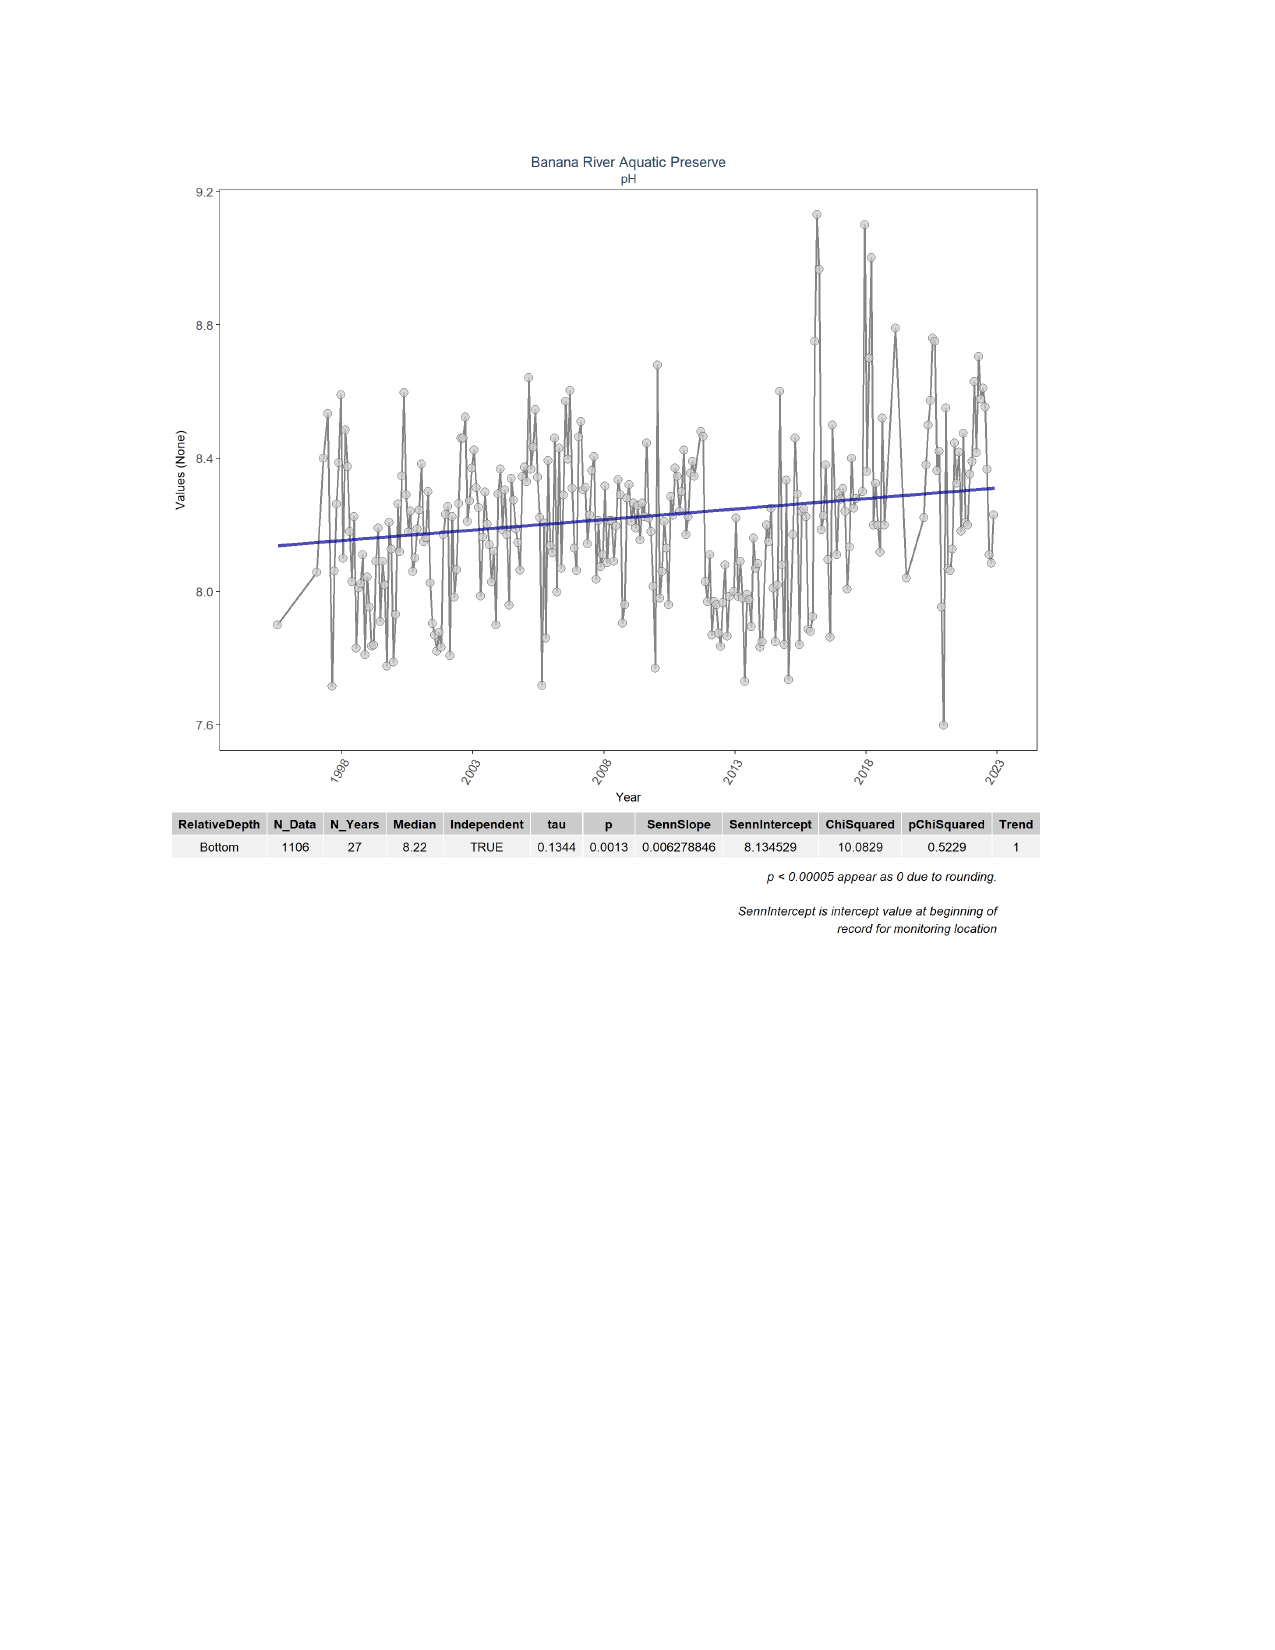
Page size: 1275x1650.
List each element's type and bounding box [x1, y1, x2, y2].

picture [168, 150, 1044, 938]
